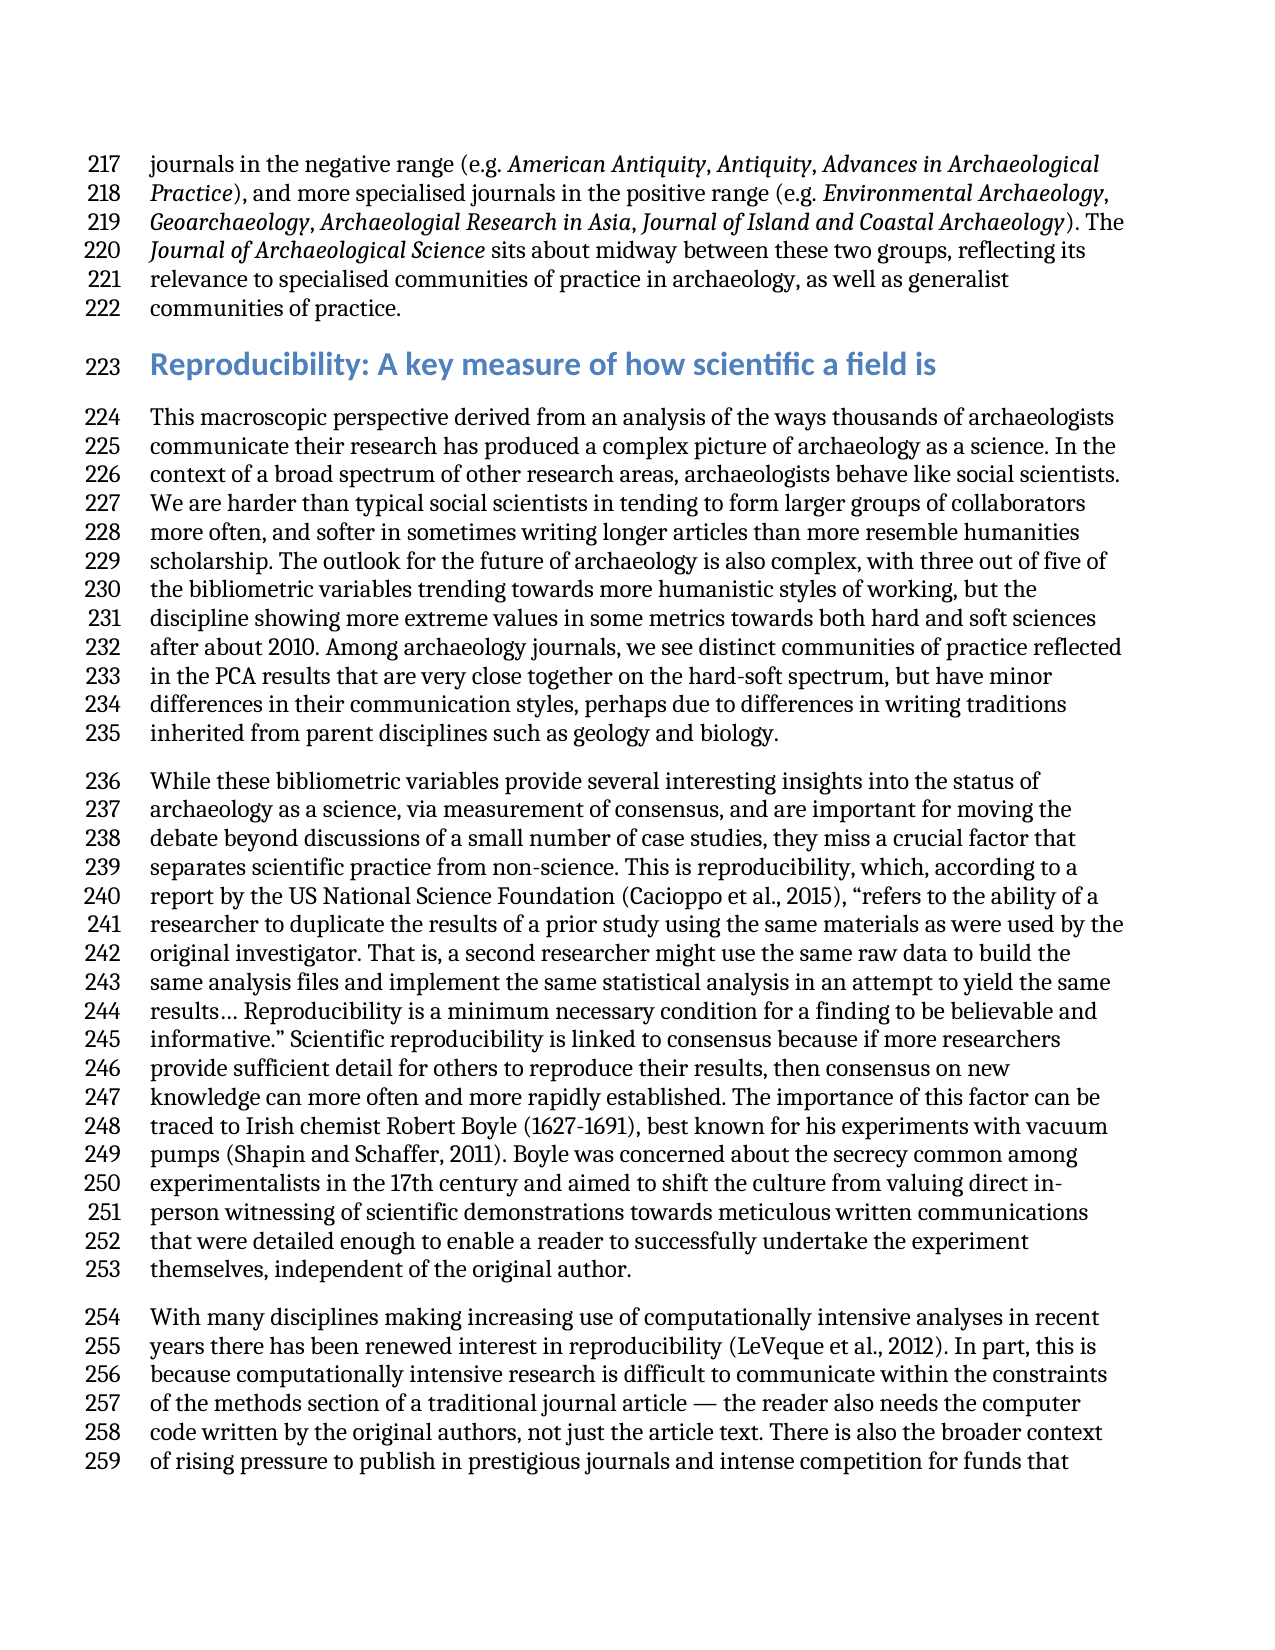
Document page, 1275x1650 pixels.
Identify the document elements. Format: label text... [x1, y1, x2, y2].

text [150, 1303, 1125, 1475]
text While these bibliometric variables provide several interesting insights into the status of archaeology as a science, via measurement of consensus, and are important for moving the debate beyond discussions of a small number of case studies, they miss a crucial factor that separates scientific practice from non-science. This is reproducibility, which, according to a report by the US National Science Foundation (Cacioppo et al., 2015), “refers to the ability of a researcher to duplicate the results of a prior study using the same materials as were used by the original investigator. That is, a second researcher might use the same raw data to build the same analysis files and implement the same statistical analysis in an attempt to yield the same results… Reproducibility is a minimum necessary condition for a finding to be believable and informative.” Scientific reproducibility is linked to consensus because if more researchers provide sufficient detail for others to reproduce their results, then consensus on new knowledge can more often and more rapidly established. The importance of this factor can be traced to Irish chemist Robert Boyle (1627-1691), best known for his experiments with vacuum pumps (Shapin and Schaffer, 2011). Boyle was concerned about the secrecy common among experimentalists in the 17th century and aimed to shift the culture from valuing direct in-person witnessing of scientific demonstrations towards meticulous written communications that were detailed enough to enable a reader to successfully undertake the experiment themselves, independent of the original author. [150, 767, 1125, 1284]
text This macroscopic perspective derived from an analysis of the ways thousands of archaeologists communicate their research has produced a complex picture of archaeology as a science. In the context of a broad spectrum of other research areas, archaeologists behave like social scientists. We are harder than typical social scientists in tending to form larger groups of collaborators more often, and softer in sometimes writing longer articles than more resemble humanities scholarship. The outlook for the future of archaeology is also complex, with three out of five of the bibliometric variables trending towards more humanistic styles of working, but the discipline showing more extreme values in some metrics towards both hard and soft sciences after about 2010. Among archaeology journals, we see distinct communities of practice reflected in the PCA results that are very close together on the hard-soft spectrum, but have minor differences in their communication styles, perhaps due to differences in writing traditions inherited from parent disciplines such as geology and biology. [150, 403, 1125, 748]
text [150, 150, 1125, 322]
subtitle Reproducibility: A key measure of how scientific a field is [150, 343, 1125, 384]
